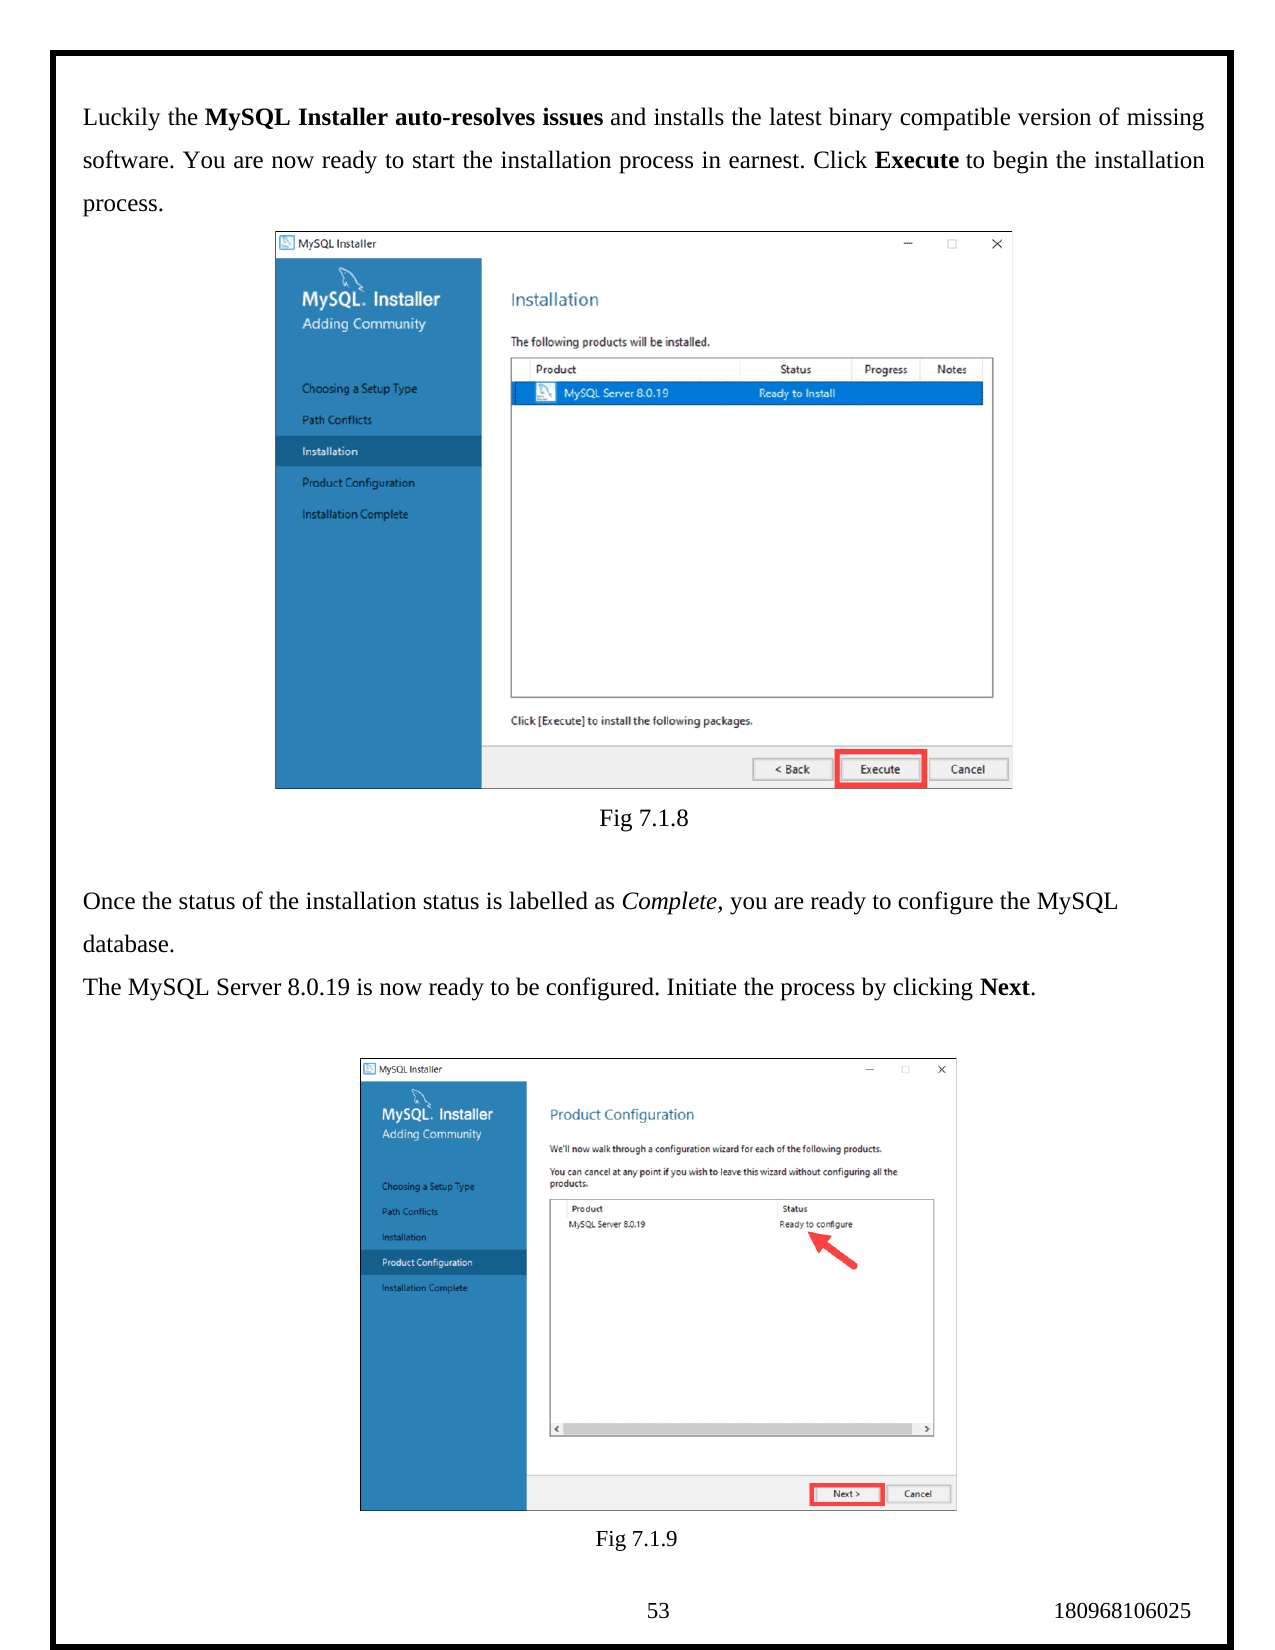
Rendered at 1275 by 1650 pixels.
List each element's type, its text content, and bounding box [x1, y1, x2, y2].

text Luckily the MySQL Installer auto-resolves issues and installs the latest binary compatible version of missing software. You are now ready to start the installation process in earnest. Click Execute to begin the installation process. [83, 102, 1205, 217]
text Fig 7.1.9 [83, 1525, 1190, 1551]
picture [275, 231, 1013, 789]
text Fig 7.1.8 [83, 803, 1205, 832]
picture [360, 1058, 957, 1511]
text The MySQL Server 8.0.19 is now ready to be configured. Initiate the process by clicking Next. [83, 972, 1205, 1001]
text Once the status of the installation status is labelled as Complete, you are ready to configure the MySQL database. [83, 886, 1205, 958]
